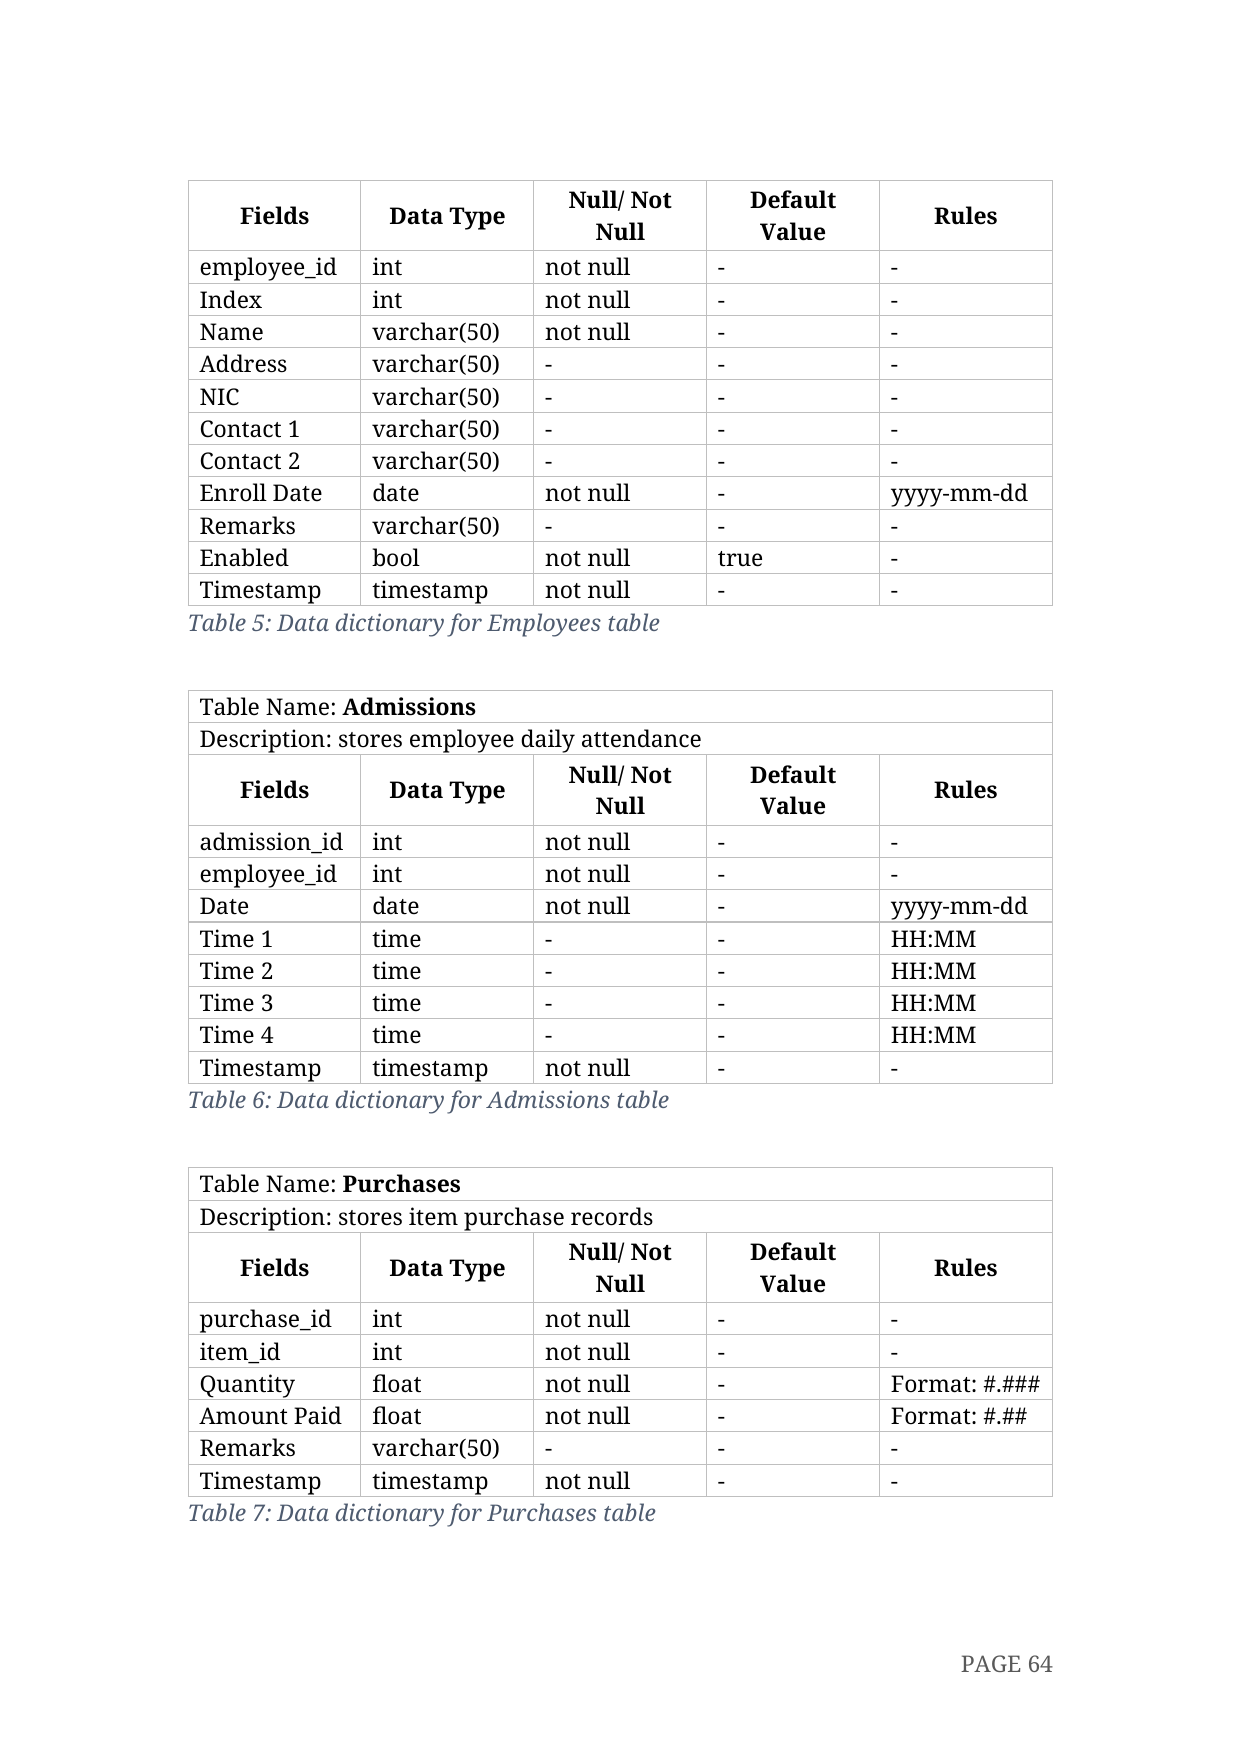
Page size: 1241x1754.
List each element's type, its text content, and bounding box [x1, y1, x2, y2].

table_cell not null [534, 316, 706, 347]
table_cell not null [534, 1368, 706, 1399]
table_cell Default Value [707, 755, 879, 824]
table_cell Enabled [189, 542, 360, 573]
table_header Table Name: Purchases [189, 1168, 1052, 1199]
table_cell Format: #.## [880, 1400, 1052, 1431]
table_cell - [880, 251, 1052, 282]
table_cell not null [534, 1465, 706, 1496]
table_cell - [707, 1400, 879, 1431]
table_cell - [880, 1335, 1052, 1367]
table_cell - [707, 380, 879, 412]
table_cell Timestamp [189, 1465, 360, 1496]
table_cell Name [189, 316, 360, 347]
table_cell not null [534, 858, 706, 889]
table_cell true [707, 542, 879, 573]
table_cell Date [189, 890, 360, 921]
table_cell Data Type [361, 1233, 533, 1302]
table_cell - [707, 510, 879, 541]
table_cell Format: #.### [880, 1368, 1052, 1399]
table_cell - [534, 413, 706, 444]
table_cell Default Value [707, 1233, 879, 1302]
table_cell Rules [880, 1233, 1052, 1302]
table_cell - [880, 542, 1052, 573]
table_cell date [361, 477, 533, 508]
table_cell - [707, 1368, 879, 1399]
table_cell - [707, 574, 879, 605]
table_cell - [880, 826, 1052, 857]
table_cell not null [534, 1052, 706, 1083]
table_cell - [707, 923, 879, 954]
table_cell not null [534, 284, 706, 315]
table_cell Description: stores employee daily attendance [189, 723, 1052, 754]
table_cell varchar(50) [361, 413, 533, 444]
table_cell - [707, 1335, 879, 1367]
table_cell Description: stores item purchase records [189, 1201, 1052, 1232]
table_cell varchar(50) [361, 510, 533, 541]
table_cell timestamp [361, 1052, 533, 1083]
table_cell time [361, 923, 533, 954]
table_cell - [880, 1465, 1052, 1496]
table_cell Rules [880, 755, 1052, 824]
table_cell Contact 1 [189, 413, 360, 444]
table_cell Remarks [189, 510, 360, 541]
table_cell - [534, 1019, 706, 1051]
table_cell Address [189, 348, 360, 379]
table_cell yyyy-mm-dd [880, 477, 1052, 508]
table_cell - [534, 348, 706, 379]
table_cell - [707, 284, 879, 315]
table_cell not null [534, 1400, 706, 1431]
table_cell - [880, 413, 1052, 444]
table_cell float [361, 1368, 533, 1399]
table_cell time [361, 955, 533, 986]
table_cell Fields [189, 181, 360, 250]
table_cell Data Type [361, 181, 533, 250]
table_cell not null [534, 574, 706, 605]
table_cell - [707, 1432, 879, 1463]
table_cell Time 3 [189, 987, 360, 1018]
table_cell Null/ Not Null [534, 1233, 706, 1302]
table_cell Time 2 [189, 955, 360, 986]
table_cell - [707, 1465, 879, 1496]
table_cell purchase_id [189, 1303, 360, 1334]
table_cell varchar(50) [361, 380, 533, 412]
table_cell - [707, 1303, 879, 1334]
text Table 7: Data dictionary for Purchases table [187, 1497, 1053, 1559]
table_cell float [361, 1400, 533, 1431]
table_cell not null [534, 890, 706, 921]
table_cell - [707, 826, 879, 857]
table_cell - [534, 1432, 706, 1463]
table_cell timestamp [361, 574, 533, 605]
table_cell Time 4 [189, 1019, 360, 1051]
table_cell not null [534, 542, 706, 573]
table_cell time [361, 1019, 533, 1051]
table_cell Null/ Not Null [534, 755, 706, 824]
table_cell Enroll Date [189, 477, 360, 508]
table_cell Data Type [361, 755, 533, 824]
table_cell - [534, 923, 706, 954]
table_cell HH:MM [880, 955, 1052, 986]
table_cell - [534, 445, 706, 476]
table_cell Time 1 [189, 923, 360, 954]
table_cell NIC [189, 380, 360, 412]
table_cell - [880, 1303, 1052, 1334]
table_cell timestamp [361, 1465, 533, 1496]
table_cell varchar(50) [361, 445, 533, 476]
table_cell HH:MM [880, 987, 1052, 1018]
table_cell - [707, 477, 879, 508]
table_cell - [880, 380, 1052, 412]
table_cell employee_id [189, 858, 360, 889]
table_cell int [361, 251, 533, 282]
table_cell - [707, 1052, 879, 1083]
table_cell int [361, 826, 533, 857]
table_cell - [880, 1052, 1052, 1083]
table_cell - [534, 380, 706, 412]
table_cell varchar(50) [361, 1432, 533, 1463]
table_cell - [707, 413, 879, 444]
text Table 5: Data dictionary for Employees table [187, 606, 1053, 669]
table_cell not null [534, 1335, 706, 1367]
table_cell int [361, 284, 533, 315]
table_cell - [880, 858, 1052, 889]
table_cell - [534, 510, 706, 541]
table_header Table Name: Admissions [189, 691, 1052, 722]
table_cell yyyy-mm-dd [880, 890, 1052, 921]
table_cell not null [534, 251, 706, 282]
table_cell date [361, 890, 533, 921]
table_cell - [707, 348, 879, 379]
table_cell Contact 2 [189, 445, 360, 476]
table_cell - [534, 955, 706, 986]
table_cell varchar(50) [361, 316, 533, 347]
table_cell Amount Paid [189, 1400, 360, 1431]
table_cell - [534, 987, 706, 1018]
table_cell - [707, 890, 879, 921]
table_cell - [880, 316, 1052, 347]
table_cell not null [534, 1303, 706, 1334]
text Table 6: Data dictionary for Admissions table [187, 1084, 1053, 1146]
table_cell Null/ Not Null [534, 181, 706, 250]
table_cell - [707, 1019, 879, 1051]
table_cell Remarks [189, 1432, 360, 1463]
table_cell - [880, 510, 1052, 541]
table_cell employee_id [189, 251, 360, 282]
table_cell Index [189, 284, 360, 315]
table_cell time [361, 987, 533, 1018]
table_cell HH:MM [880, 1019, 1052, 1051]
table_cell - [880, 1432, 1052, 1463]
table_cell - [707, 445, 879, 476]
table_cell not null [534, 826, 706, 857]
table_cell Fields [189, 755, 360, 824]
table_cell int [361, 1303, 533, 1334]
table_cell varchar(50) [361, 348, 533, 379]
table_cell bool [361, 542, 533, 573]
table_cell item_id [189, 1335, 360, 1367]
table_cell Timestamp [189, 1052, 360, 1083]
table_cell - [707, 316, 879, 347]
table_cell admission_id [189, 826, 360, 857]
table_cell - [707, 955, 879, 986]
table_cell - [880, 284, 1052, 315]
table_cell - [880, 348, 1052, 379]
table_cell int [361, 1335, 533, 1367]
table_cell Fields [189, 1233, 360, 1302]
table_cell HH:MM [880, 923, 1052, 954]
table_cell - [880, 574, 1052, 605]
table_cell Quantity [189, 1368, 360, 1399]
table_cell - [707, 987, 879, 1018]
table_cell - [707, 858, 879, 889]
table_cell Timestamp [189, 574, 360, 605]
table_cell Default Value [707, 181, 879, 250]
table_cell Rules [880, 181, 1052, 250]
table_cell not null [534, 477, 706, 508]
table_cell - [707, 251, 879, 282]
table_cell int [361, 858, 533, 889]
table_cell - [880, 445, 1052, 476]
